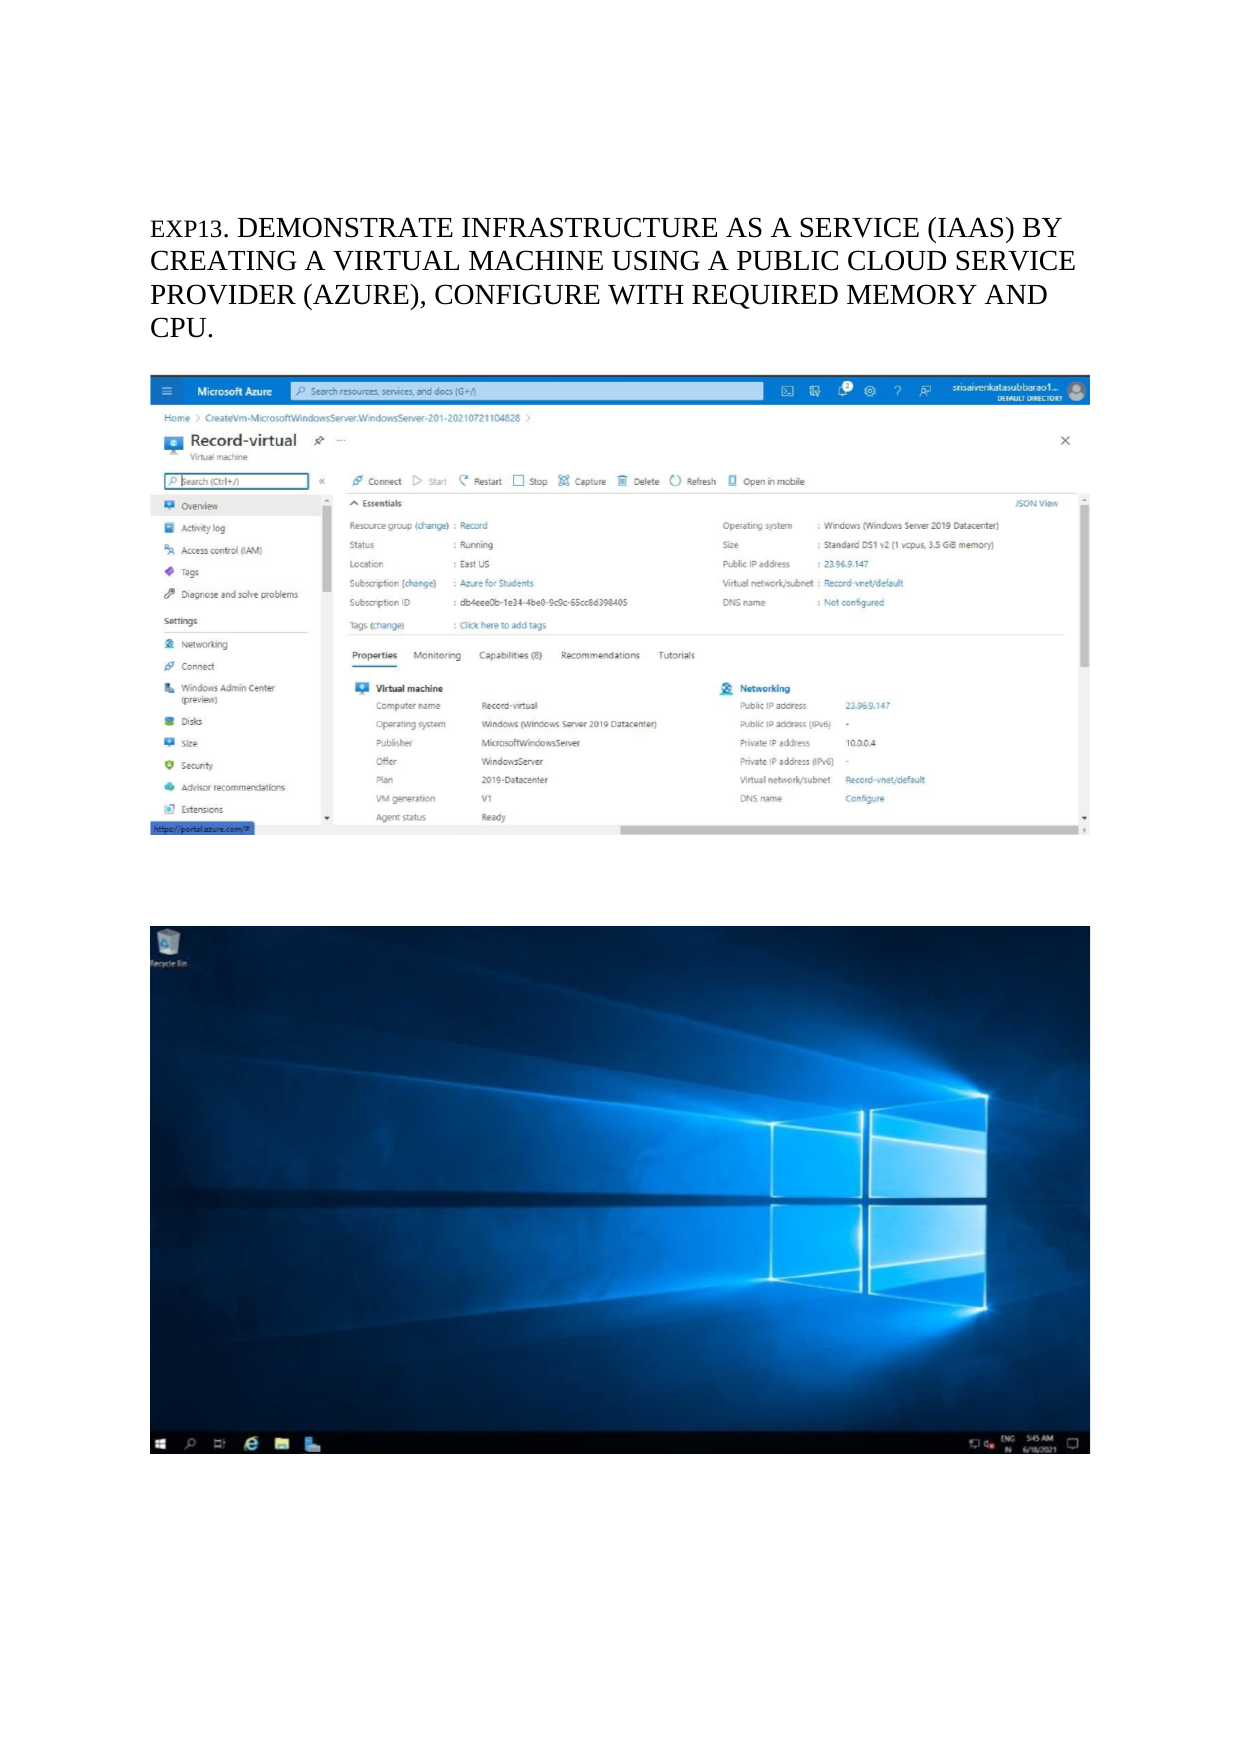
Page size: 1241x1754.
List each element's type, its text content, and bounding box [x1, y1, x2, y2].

text EXP13. DEMONSTRATE INFRASTRUCTURE AS A SERVICE (IAAS) BY CREATING A VIRTUAL MACHINE USING A PUBLIC CLOUD SERVICE PROVIDER (AZURE), CONFIGURE WITH REQUIRED MEMORY AND CPU. [150, 210, 1090, 344]
